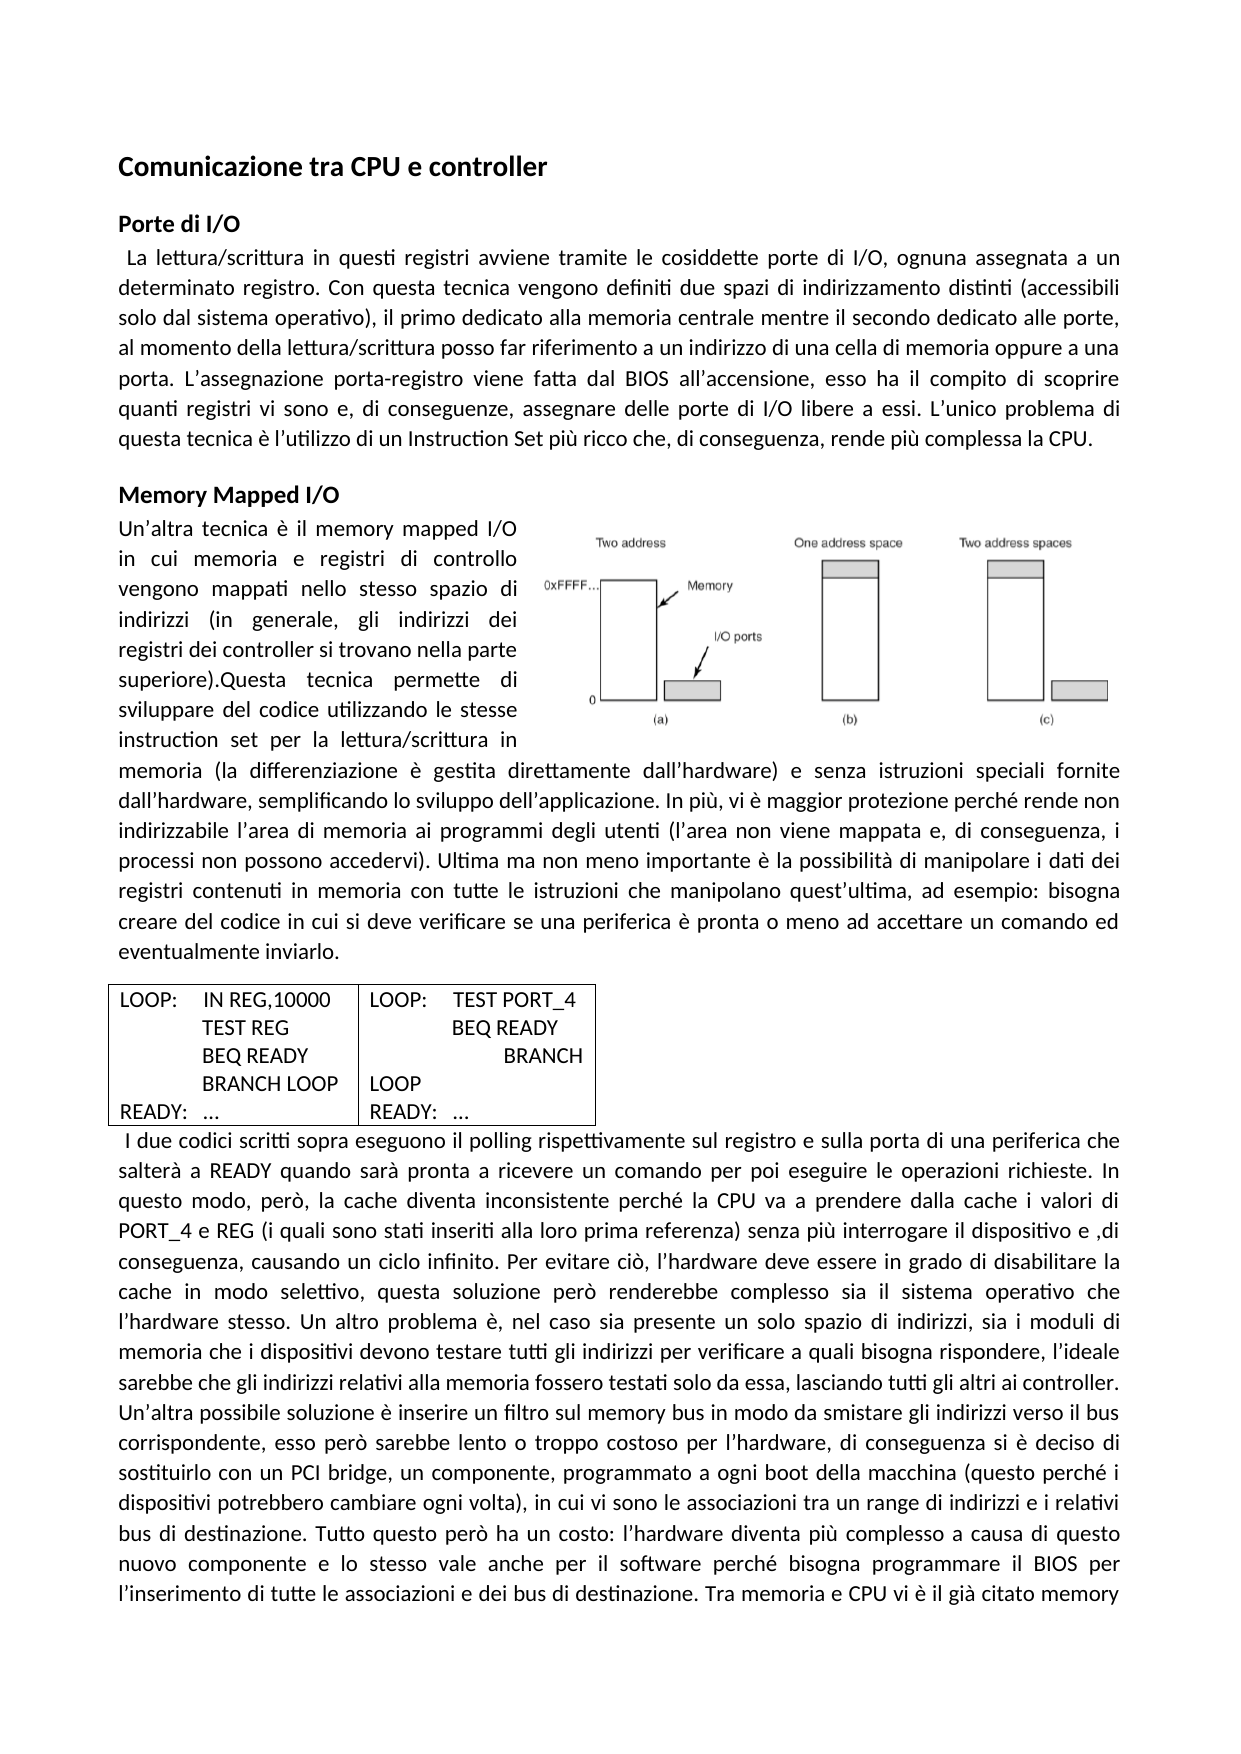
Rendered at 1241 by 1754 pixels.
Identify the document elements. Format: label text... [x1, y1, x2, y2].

picture [536, 513, 1112, 736]
subtitle Memory Mapped I/O [118, 479, 1122, 510]
table_header LOOP: TEST PORT_4 BEQ READY BRANCH LOOP READY: … [359, 985, 595, 1125]
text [118, 1126, 1122, 1607]
subtitle Porte di I/O [118, 208, 1122, 239]
text La lettura/scrittura in questi registri avviene tramite le cosiddette porte di I/O, ognuna assegnata a un determinato registro. Con questa tecnica vengono definiti due spazi di indirizzamento distinti (accessibili solo dal sistema operativo), il primo dedicato alla memoria centrale mentre il secondo dedicato alle porte, al momento della lettura/scrittura posso far riferimento a un indirizzo di una cella di memoria oppure a una porta. L’assegnazione porta-registro viene fatta dal BIOS all’accensione, esso ha il compito di scoprire quanti registri vi sono e, di conseguenze, assegnare delle porte di I/O libere a essi. L’unico problema di questa tecnica è l’utilizzo di un Instruction Set più ricco che, di conseguenza, rende più complessa la CPU. [118, 243, 1122, 452]
subtitle Comunicazione tra CPU e controller [118, 148, 1122, 183]
table_header LOOP: IN REG,10000 TEST REG BEQ READY BRANCH LOOP READY: … [109, 985, 358, 1125]
